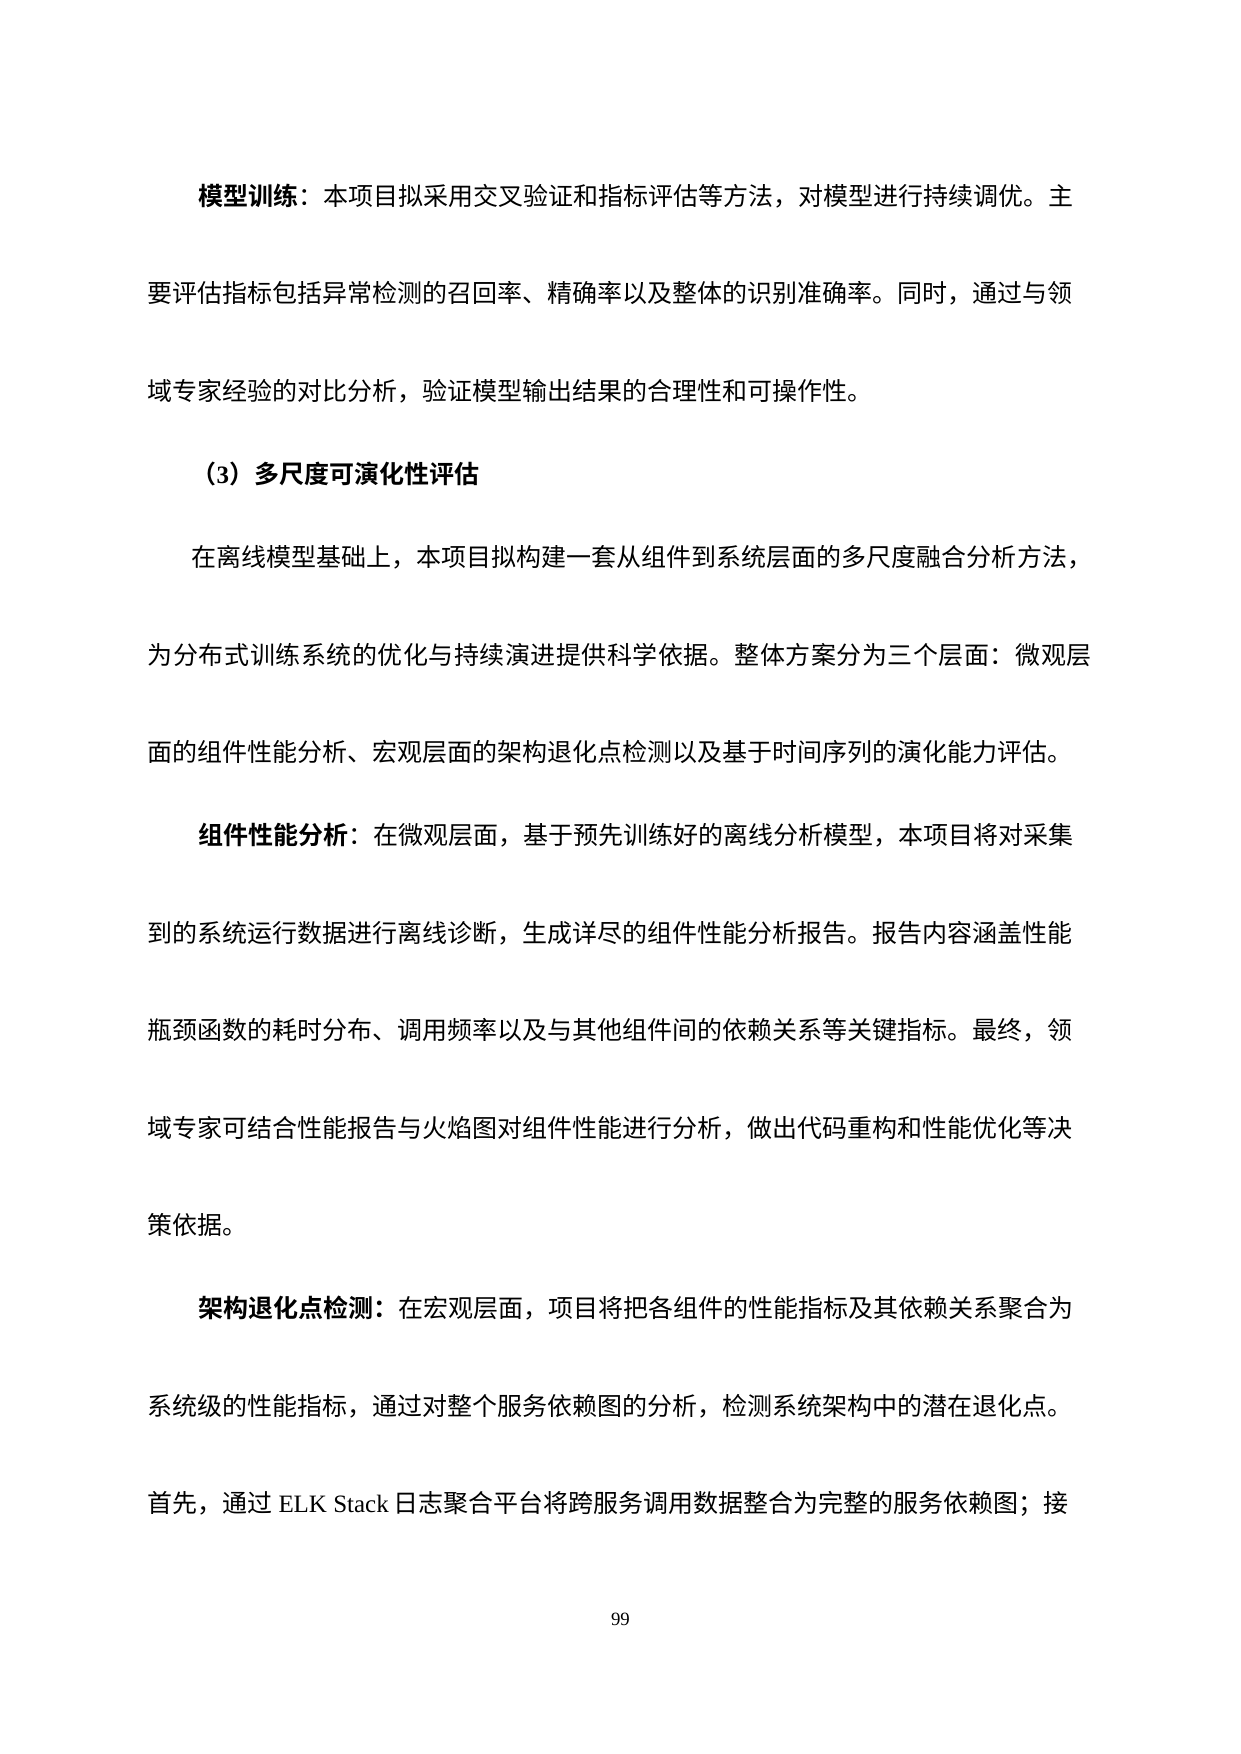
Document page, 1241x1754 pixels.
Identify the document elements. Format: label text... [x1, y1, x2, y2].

list 在离线模型基础上，本项目拟构建一套从组件到系统层面的多尺度融合分析方法，为分布式训练系统的优化与持续演进提供科学依据。整体方案分为三个层面：微观层面的组件性能分析、宏观层面的架构退化点检测以及基于时间序列的演化能力评估。 [148, 523, 1092, 783]
list （3）多尺度可演化性评估 [148, 440, 1092, 505]
text 组件性能分析：在微观层面，基于预先训练好的离线分析模型，本项目将对采集到的系统运行数据进行离线诊断，生成详尽的组件性能分析报告。报告内容涵盖性能瓶颈函数的耗时分布、调用频率以及与其他组件间的依赖关系等关键指标。最终，领域专家可结合性能报告与火焰图对组件性能进行分析，做出代码重构和性能优化等决策依据。 [148, 801, 1092, 1256]
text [148, 1274, 1092, 1534]
text 模型训练：本项目拟采用交叉验证和指标评估等方法，对模型进行持续调优。主要评估指标包括异常检测的召回率、精确率以及整体的识别准确率。同时，通过与领域专家经验的对比分析，验证模型输出结果的合理性和可操作性。 [148, 162, 1092, 422]
